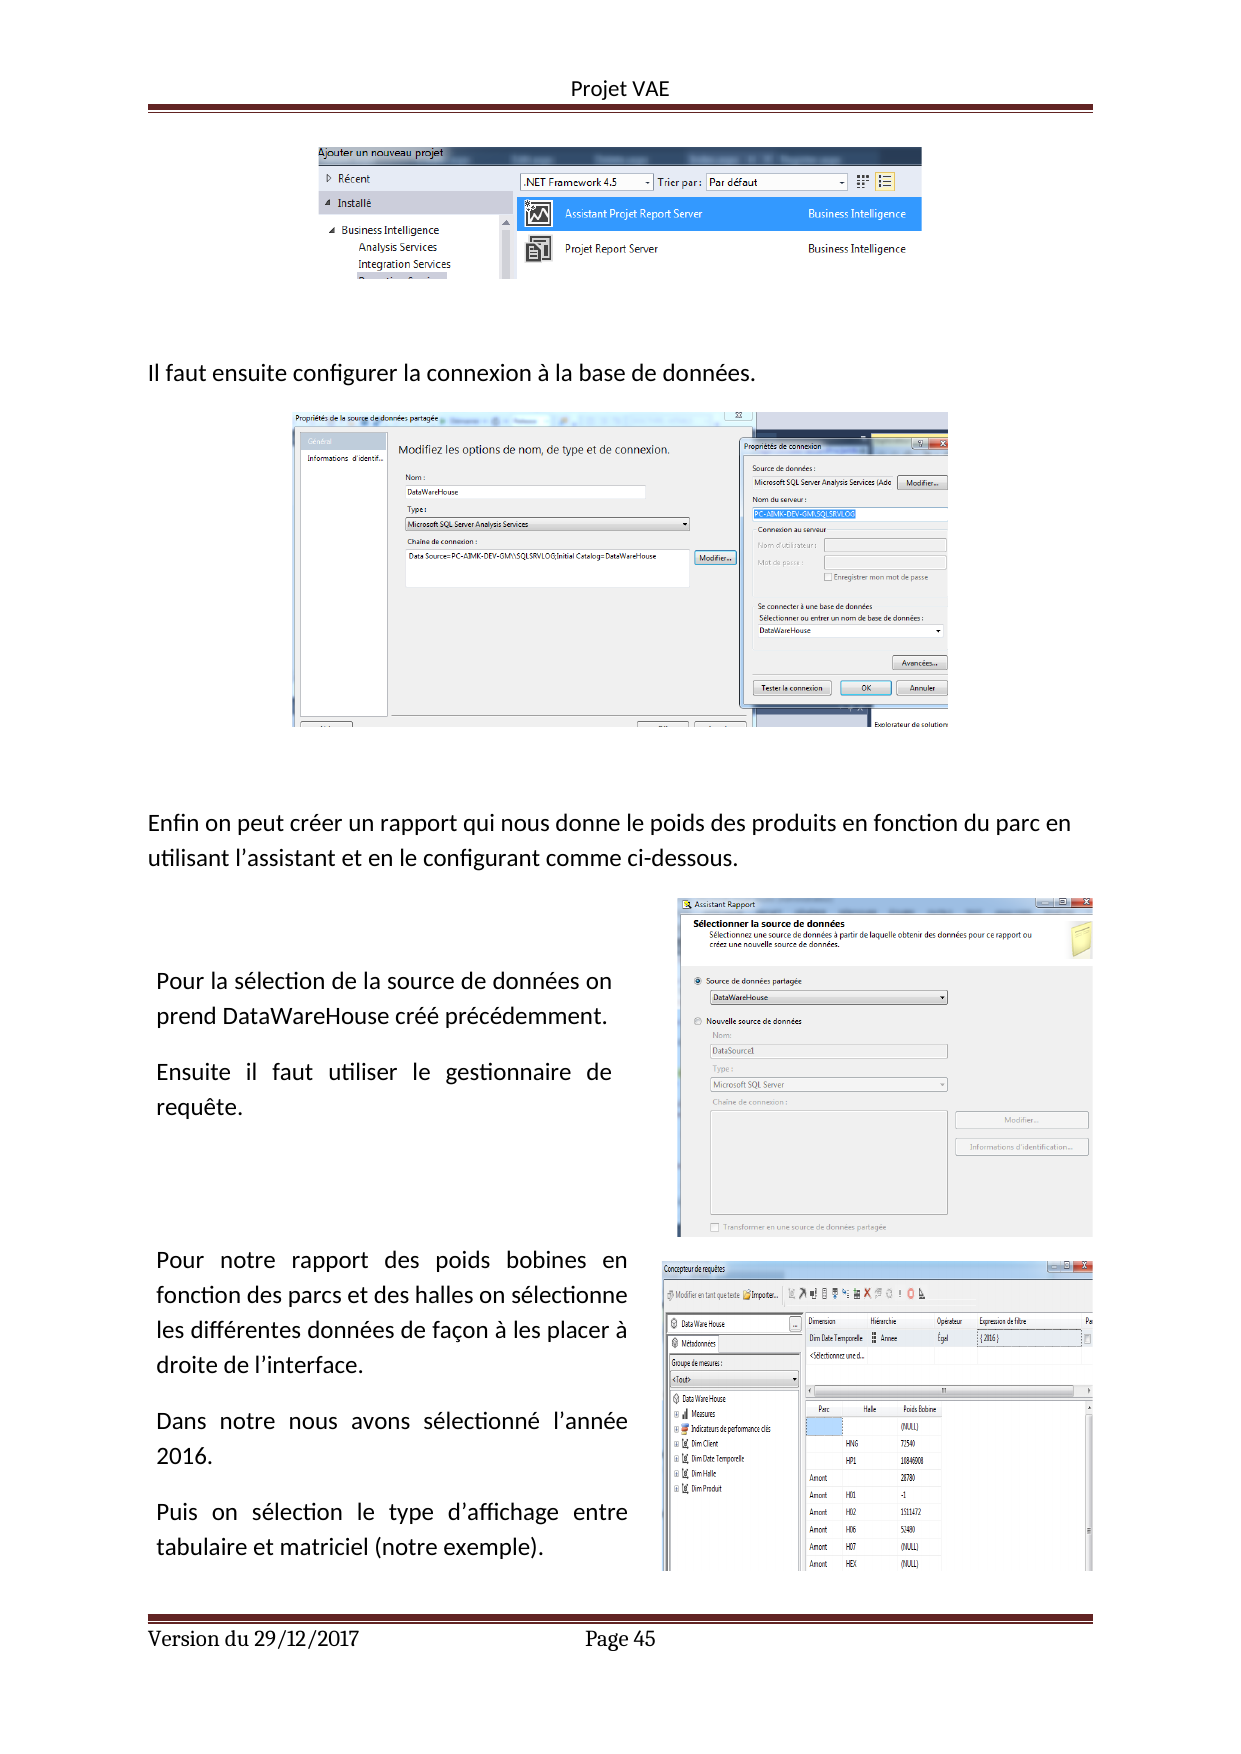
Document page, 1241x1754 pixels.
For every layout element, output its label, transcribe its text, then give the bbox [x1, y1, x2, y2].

text Il faut ensuite configurer la connexion à la base de données. [148, 357, 1093, 387]
picture [661, 1261, 1093, 1571]
picture [677, 898, 1093, 1237]
text Enfin on peut créer un rapport qui nous donne le poids des produits en fonction du parc en utilisant l’assistant et en le configurant comme ci-dessous. [148, 808, 1093, 873]
picture [318, 147, 922, 279]
picture [292, 412, 948, 727]
